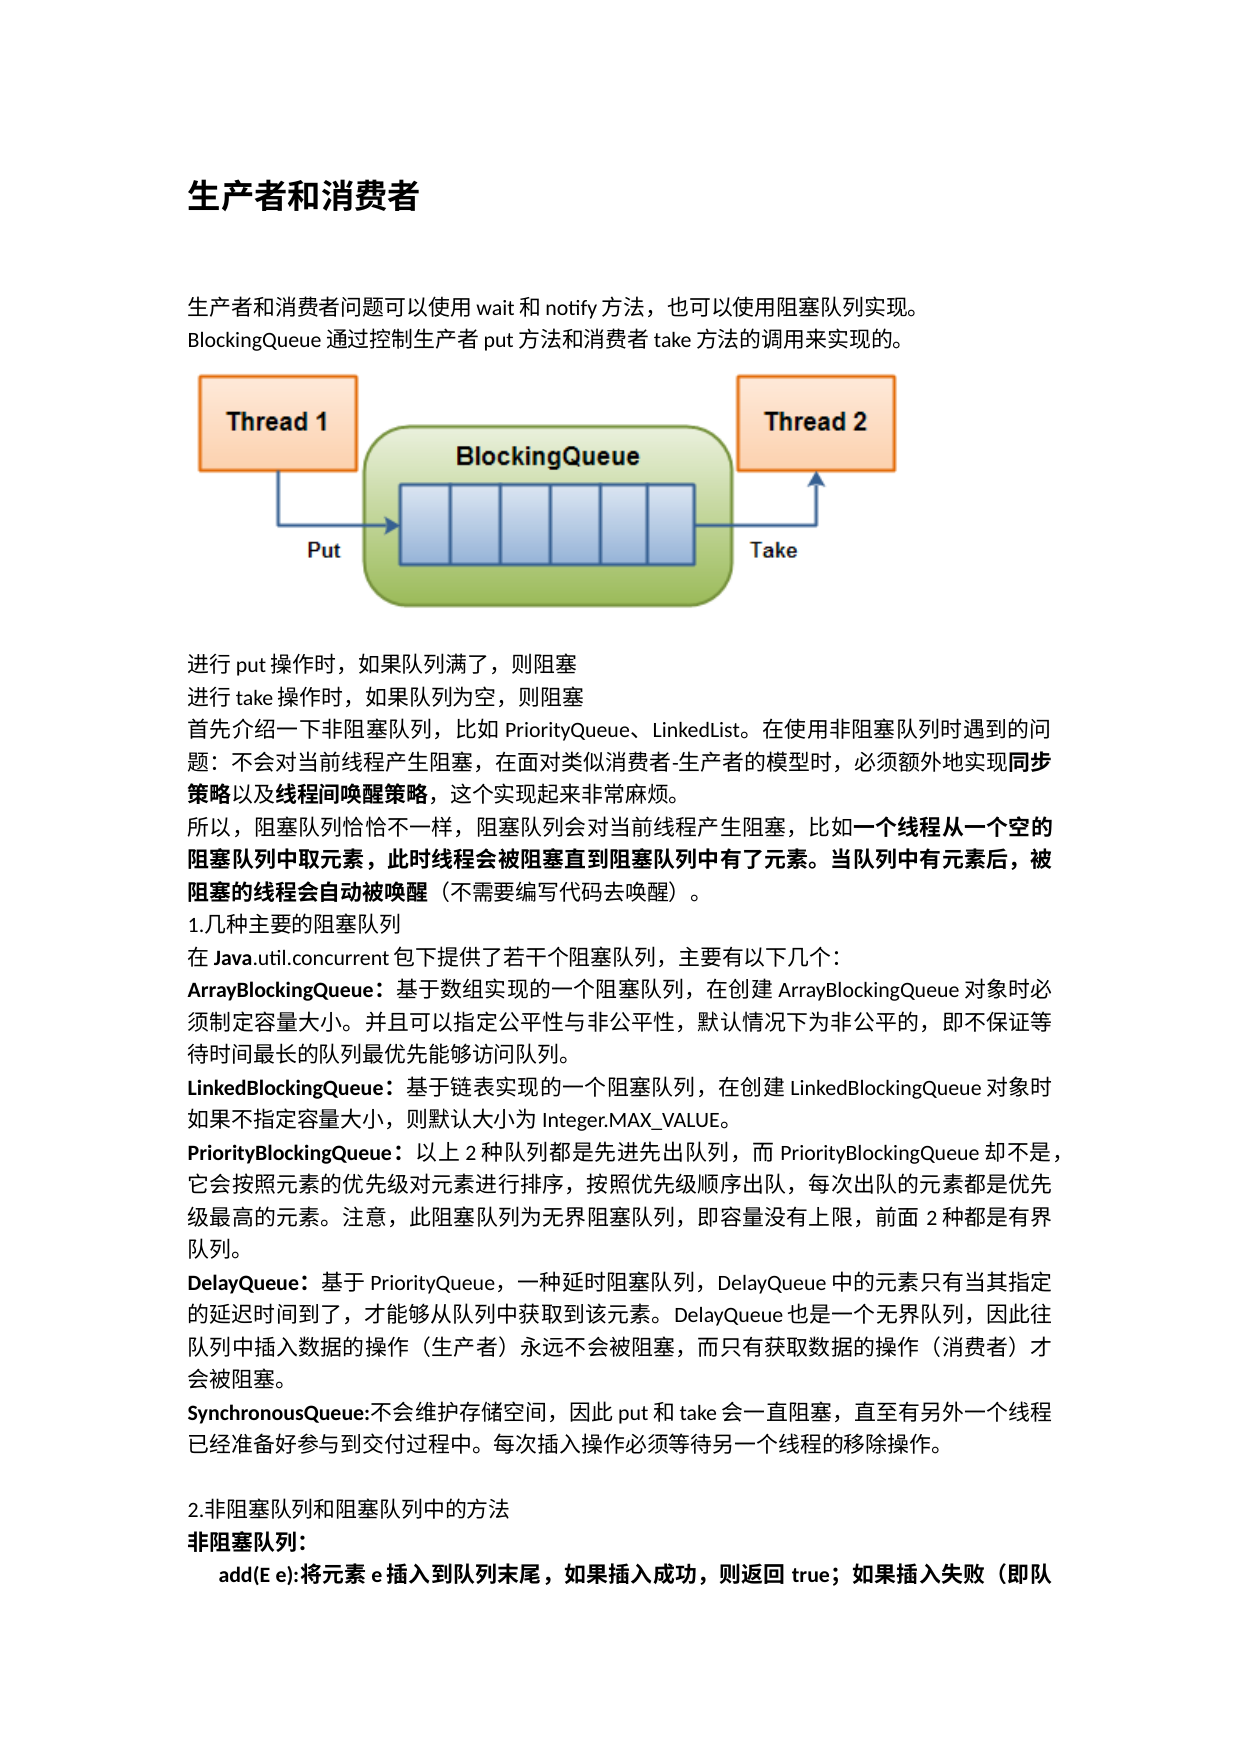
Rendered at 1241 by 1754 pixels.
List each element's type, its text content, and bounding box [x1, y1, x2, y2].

text PriorityBlockingQueue：以上2种队列都是先进先出队列，而PriorityBlockingQueue却不是，它会按照元素的优先级对元素进行排序，按照优先级顺序出队，每次出队的元素都是优先级最高的元素。注意，此阻塞队列为无界阻塞队列，即容量没有上限，前面2种都是有界队列。 [187, 1134, 1053, 1264]
text 生产者和消费者问题可以使用wait和notify方法，也可以使用阻塞队列实现。 [187, 289, 1053, 322]
picture [187, 354, 908, 630]
text LinkedBlockingQueue：基于链表实现的一个阻塞队列，在创建LinkedBlockingQueue对象时如果不指定容量大小，则默认大小为Integer.MAX_VALUE。 [187, 1069, 1053, 1134]
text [187, 1557, 1053, 1589]
text 在Java.util.concurrent包下提供了若干个阻塞队列，主要有以下几个： [187, 939, 1053, 972]
text 进行put操作时，如果队列满了，则阻塞 [187, 647, 1053, 679]
text 2.非阻塞队列和阻塞队列中的方法 [187, 1492, 1053, 1524]
text BlockingQueue通过控制生产者put方法和消费者take方法的调用来实现的。 [187, 322, 1053, 354]
text DelayQueue：基于PriorityQueue，一种延时阻塞队列，DelayQueue中的元素只有当其指定的延迟时间到了，才能够从队列中获取到该元素。DelayQueue也是一个无界队列，因此往队列中插入数据的操作（生产者）永远不会被阻塞，而只有获取数据的操作（消费者）才会被阻塞。 [187, 1264, 1053, 1394]
text SynchronousQueue:不会维护存储空间，因此put和take会一直阻塞，直至有另外一个线程已经准备好参与到交付过程中。每次插入操作必须等待另一个线程的移除操作。 [187, 1394, 1053, 1459]
text 进行take操作时，如果队列为空，则阻塞 [187, 679, 1053, 712]
text 非阻塞队列： [187, 1524, 1053, 1557]
text 所以，阻塞队列恰恰不一样，阻塞队列会对当前线程产生阻塞，比如一个线程从一个空的阻塞队列中取元素，此时线程会被阻塞直到阻塞队列中有了元素。当队列中有元素后，被阻塞的线程会自动被唤醒（不需要编写代码去唤醒）。 [187, 809, 1053, 907]
text 首先介绍一下非阻塞队列，比如PriorityQueue、LinkedList。在使用非阻塞队列时遇到的问题：不会对当前线程产生阻塞，在面对类似消费者-生产者的模型时，必须额外地实现同步策略以及线程间唤醒策略，这个实现起来非常麻烦。 [187, 712, 1053, 809]
subtitle 生产者和消费者 [187, 162, 1053, 227]
text ArrayBlockingQueue：基于数组实现的一个阻塞队列，在创建ArrayBlockingQueue对象时必须制定容量大小。并且可以指定公平性与非公平性，默认情况下为非公平的，即不保证等待时间最长的队列最优先能够访问队列。 [187, 972, 1053, 1069]
text 1.几种主要的阻塞队列 [187, 907, 1053, 939]
